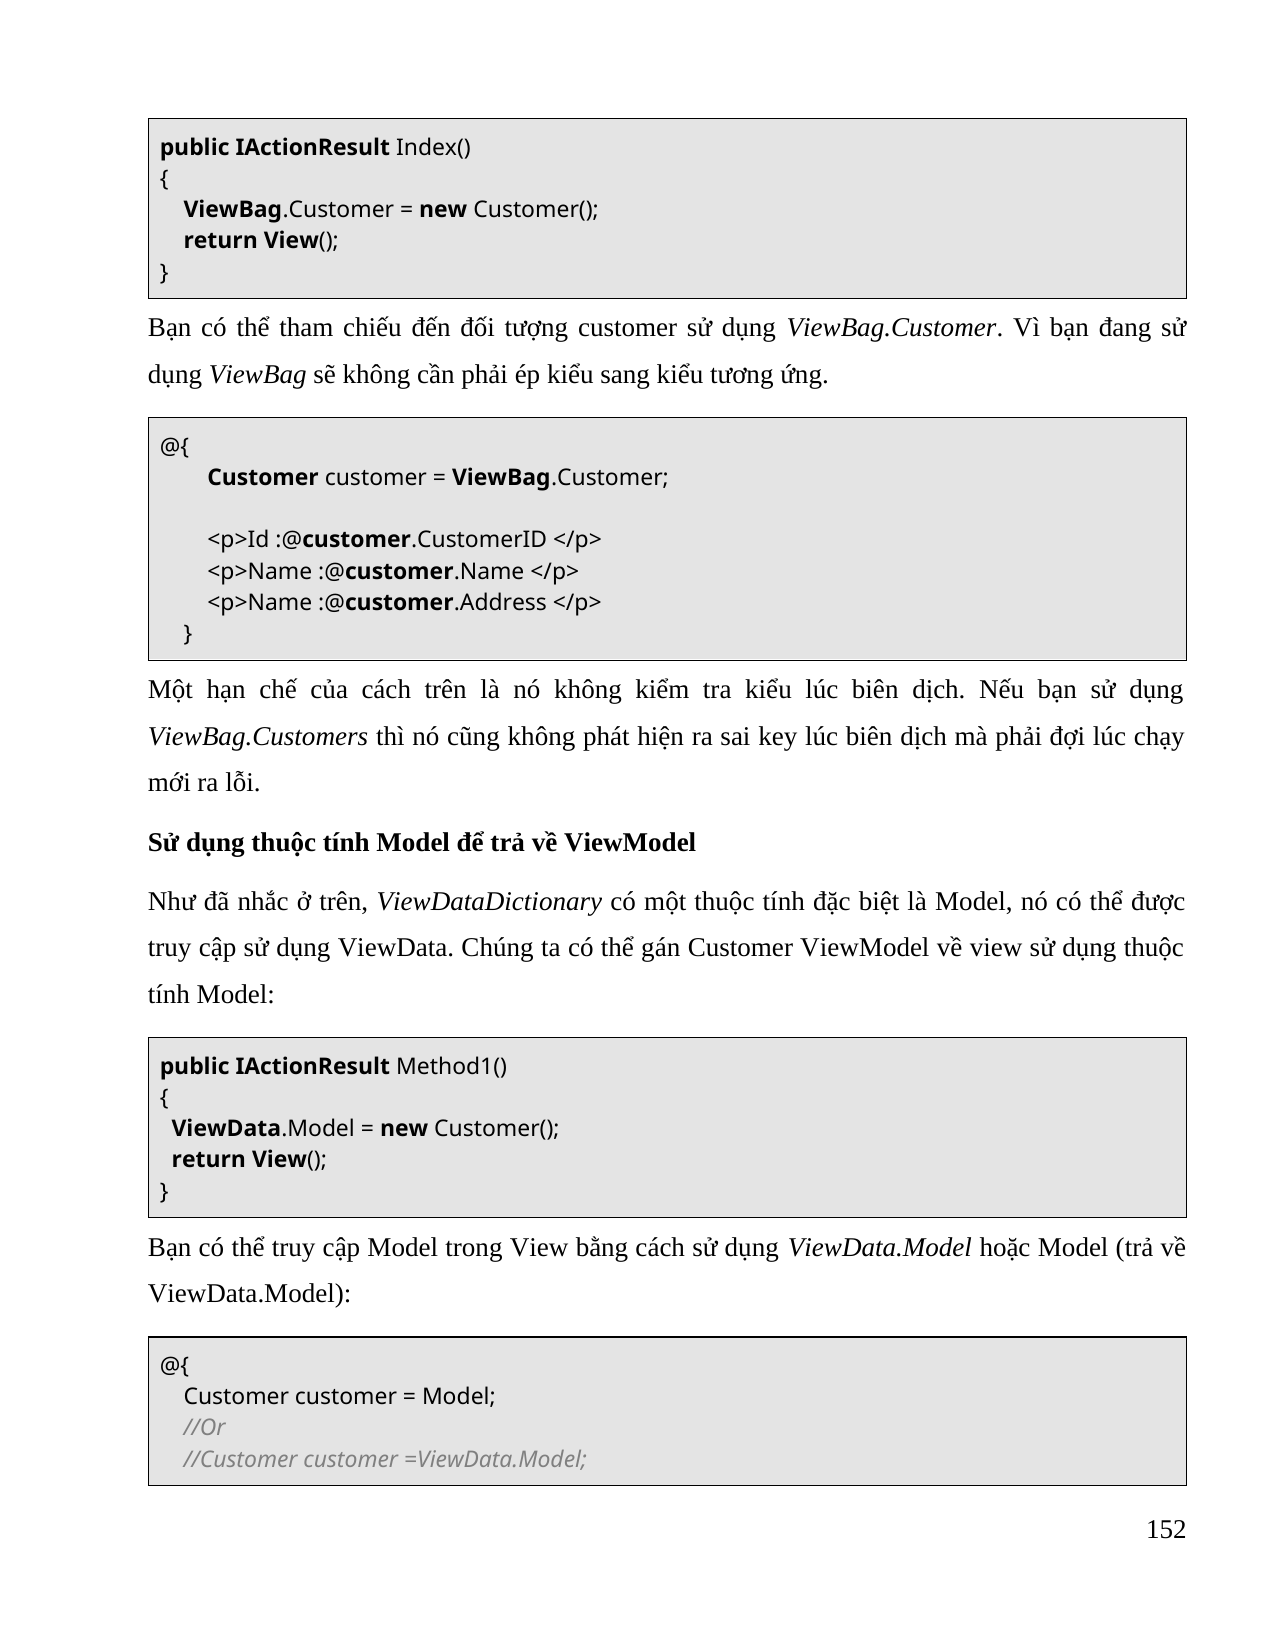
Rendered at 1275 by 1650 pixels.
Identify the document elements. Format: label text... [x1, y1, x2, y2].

table_header public IActionResult Method1() { ViewData.Model = new Customer(); return View(); } [149, 1038, 1186, 1217]
text Sử dụng thuộc tính Model để trả về ViewModel [148, 826, 1186, 857]
text Như đã nhắc ở trên, ViewDataDictionary có một thuộc tính đặc biệt là Model, nó có thể được truy cập sử dụng ViewData. Chúng ta có thể gán Customer ViewModel về view sử dụng thuộc tính Model: [148, 885, 1186, 1009]
table_header public IActionResult Index() { ViewBag.Customer = new Customer(); return View(); } [149, 119, 1186, 298]
table_header @{ Customer customer = ViewBag.Customer; <p>Id :@customer.CustomerID </p> <p>Name :@customer.Name </p> <p>Name :@customer.Address </p> } [149, 418, 1186, 659]
text Một hạn chế của cách trên là nó không kiểm tra kiểu lúc biên dịch. Nếu bạn sử dụng ViewBag.Customers thì nó cũng không phát hiện ra sai key lúc biên dịch mà phải đợi lúc chạy mới ra lỗi. [148, 673, 1186, 798]
text Bạn có thể tham chiếu đến đối tượng customer sử dụng ViewBag.Customer. Vì bạn đang sử dụng ViewBag sẽ không cần phải ép kiểu sang kiểu tương ứng. [148, 311, 1186, 389]
text Bạn có thể truy cập Model trong View bằng cách sử dụng ViewData.Model hoặc Model (trả về ViewData.Model): [148, 1231, 1186, 1308]
